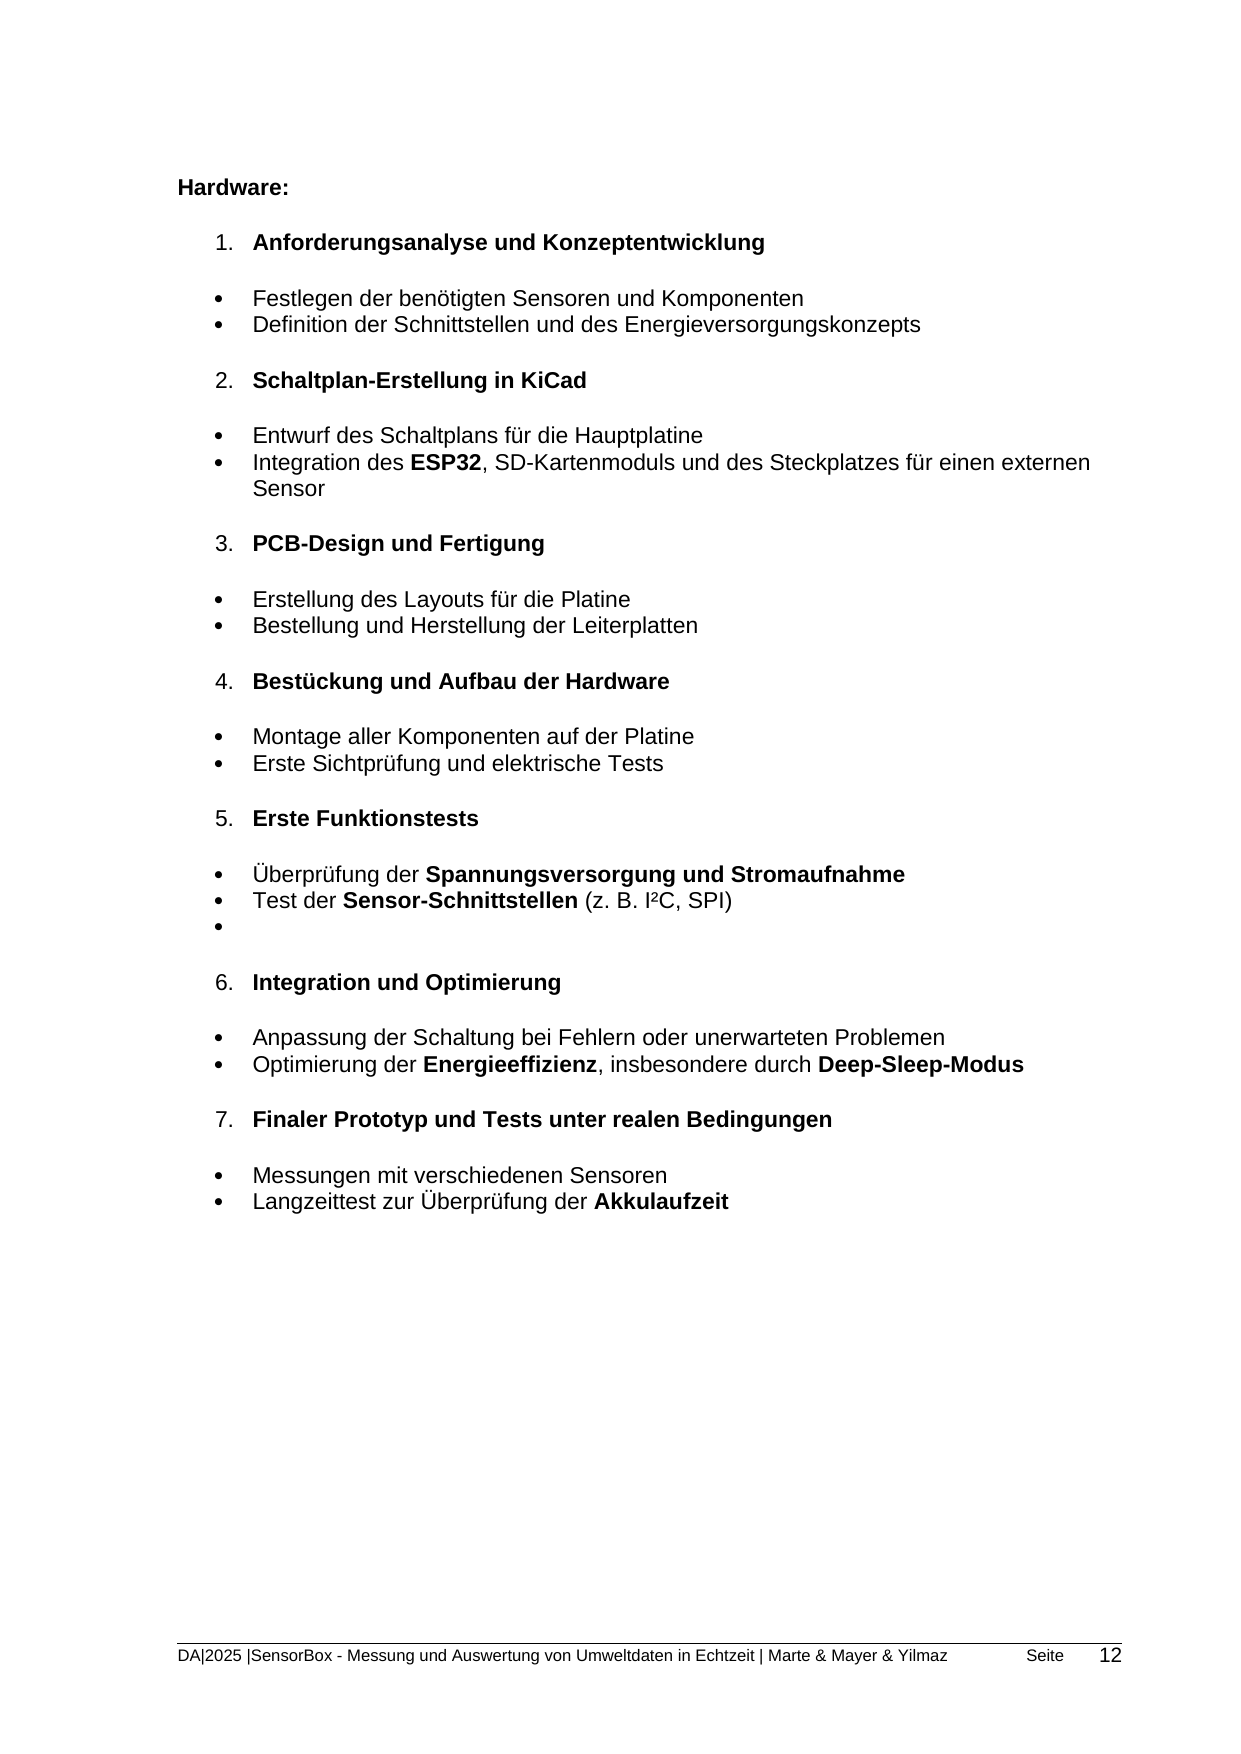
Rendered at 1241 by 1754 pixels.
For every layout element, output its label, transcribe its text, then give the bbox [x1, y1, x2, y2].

list Integration und Optimierung [215, 969, 1122, 995]
list Integration des ESP32, SD-Kartenmoduls und des Steckplatzes für einen externen Sensor [215, 448, 1122, 501]
list Anforderungsanalyse und Konzeptentwicklung [215, 229, 1122, 256]
list Langzeittest zur Überprüfung der Akkulaufzeit [215, 1188, 1122, 1214]
list Test der Sensor-Schnittstellen (z. B. I²C, SPI) [215, 887, 1122, 913]
list Anpassung der Schaltung bei Fehlern oder unerwarteten Problemen [215, 1024, 1122, 1051]
list Überprüfung der Spannungsversorgung und Stromaufnahme [215, 861, 1122, 887]
list Finaler Prototyp und Tests unter realen Bedingungen [215, 1106, 1122, 1133]
list Messungen mit verschiedenen Sensoren [215, 1162, 1122, 1188]
list Erste Funktionstests [215, 805, 1122, 831]
list Definition der Schnittstellen und des Energieversorgungskonzepts [215, 311, 1122, 337]
list Schaltplan-Erstellung in KiCad [215, 367, 1122, 393]
list Entwurf des Schaltplans für die Hauptplatine [215, 422, 1122, 448]
list Bestückung und Aufbau der Hardware [215, 668, 1122, 694]
list Erste Sichtprüfung und elektrische Tests [215, 749, 1122, 776]
list Erstellung des Layouts für die Platine [215, 586, 1122, 612]
list Festlegen der benötigten Sensoren und Komponenten [215, 285, 1122, 311]
list Montage aller Komponenten auf der Platine [215, 723, 1122, 749]
list Bestellung und Herstellung der Leiterplatten [215, 612, 1122, 638]
text Hardware: [177, 174, 1122, 200]
list PCB-Design und Fertigung [215, 530, 1122, 557]
list Optimierung der Energieeffizienz, insbesondere durch Deep-Sleep-Modus [215, 1051, 1122, 1077]
